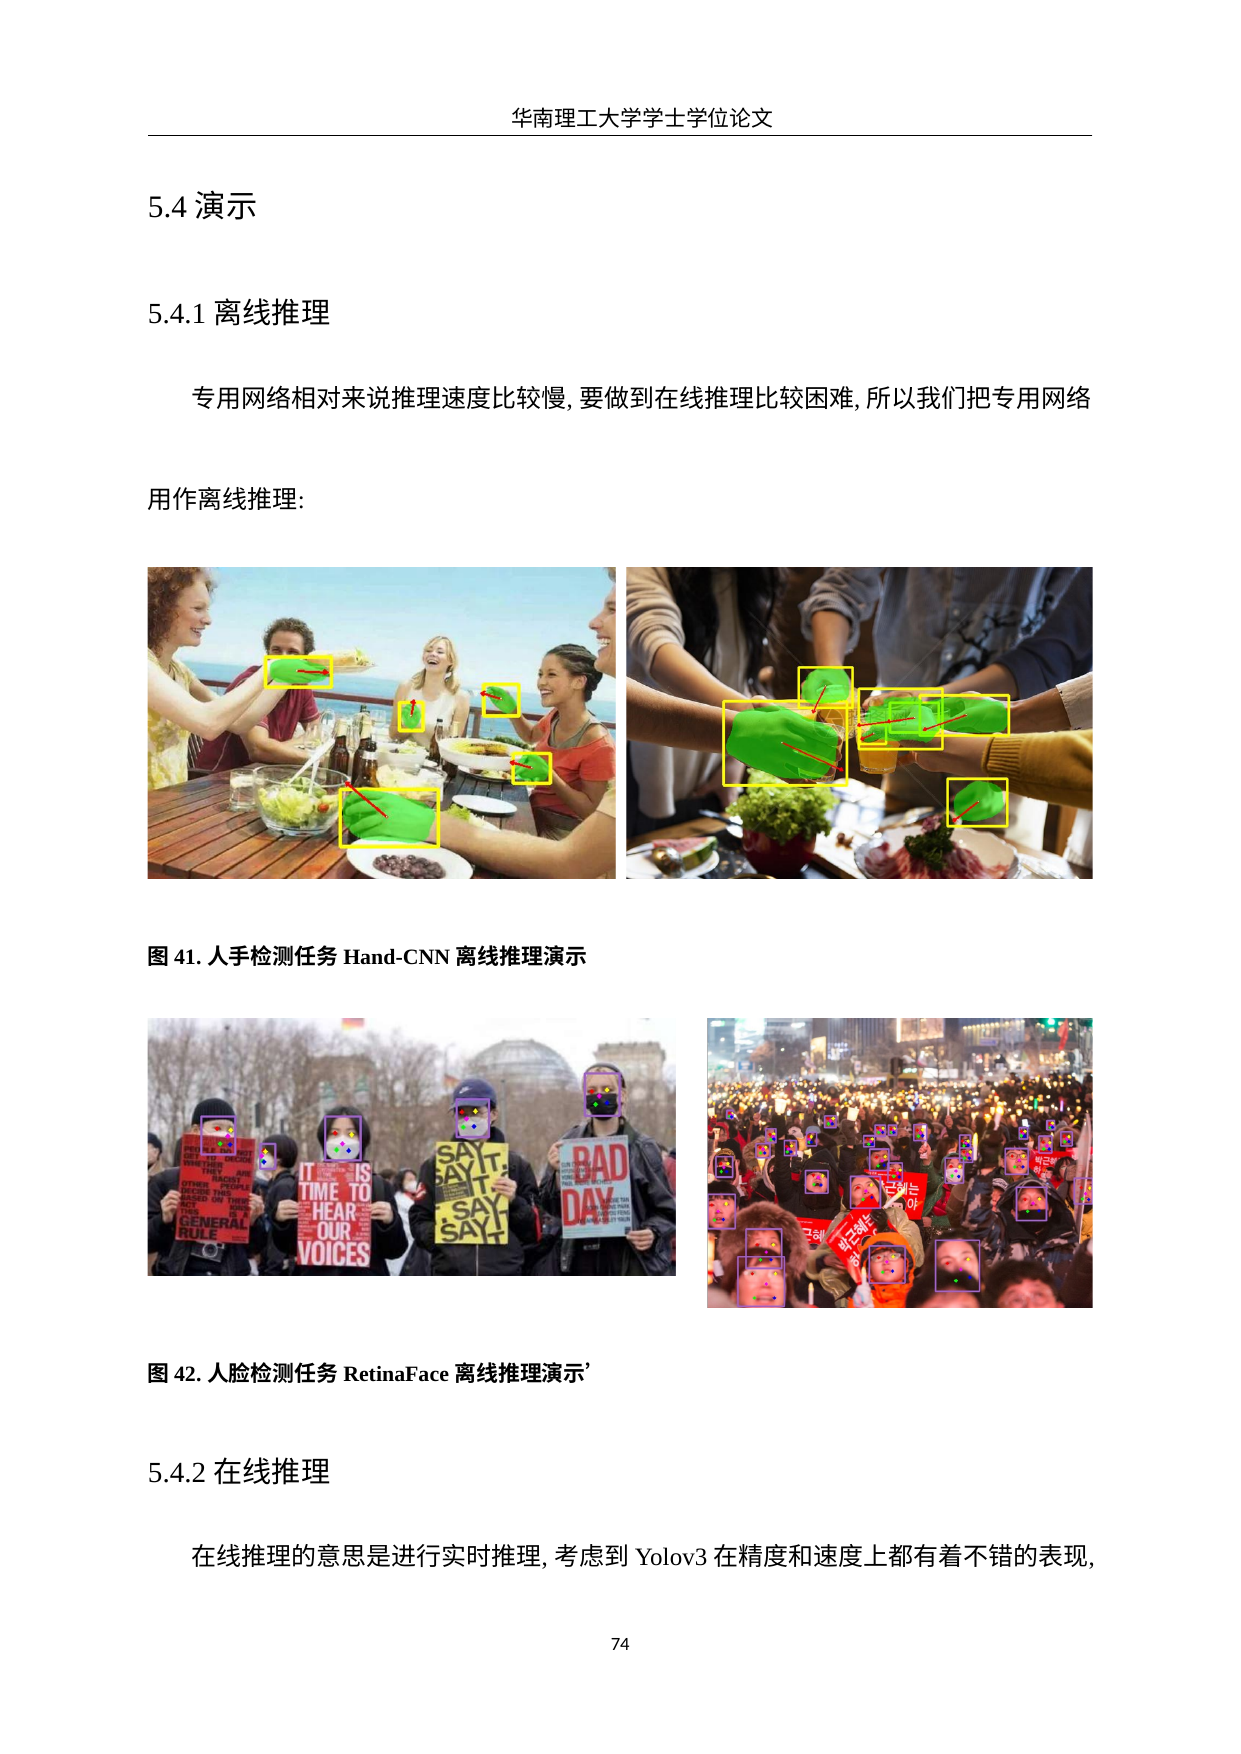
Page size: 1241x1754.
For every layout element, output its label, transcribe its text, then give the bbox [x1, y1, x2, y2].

text 专用网络相对来说推理速度比较慢, 要做到在线推理比较困难, 所以我们把专用网络用作离线推理: [148, 362, 1092, 532]
subtitle 5.4 演示 [148, 170, 1092, 238]
text 图41. 人手检测任务 Hand-CNN 离线推理演示 [148, 938, 1092, 972]
text 图42. 人脸检测任务 RetinaFace 离线推理演示’ [148, 1355, 1092, 1389]
subtitle 5.4.2 在线推理 [148, 1436, 1092, 1503]
picture [147, 567, 1093, 879]
subtitle 5.4.1 离线推理 [148, 277, 1092, 345]
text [148, 1521, 1092, 1588]
picture [147, 1018, 1093, 1308]
